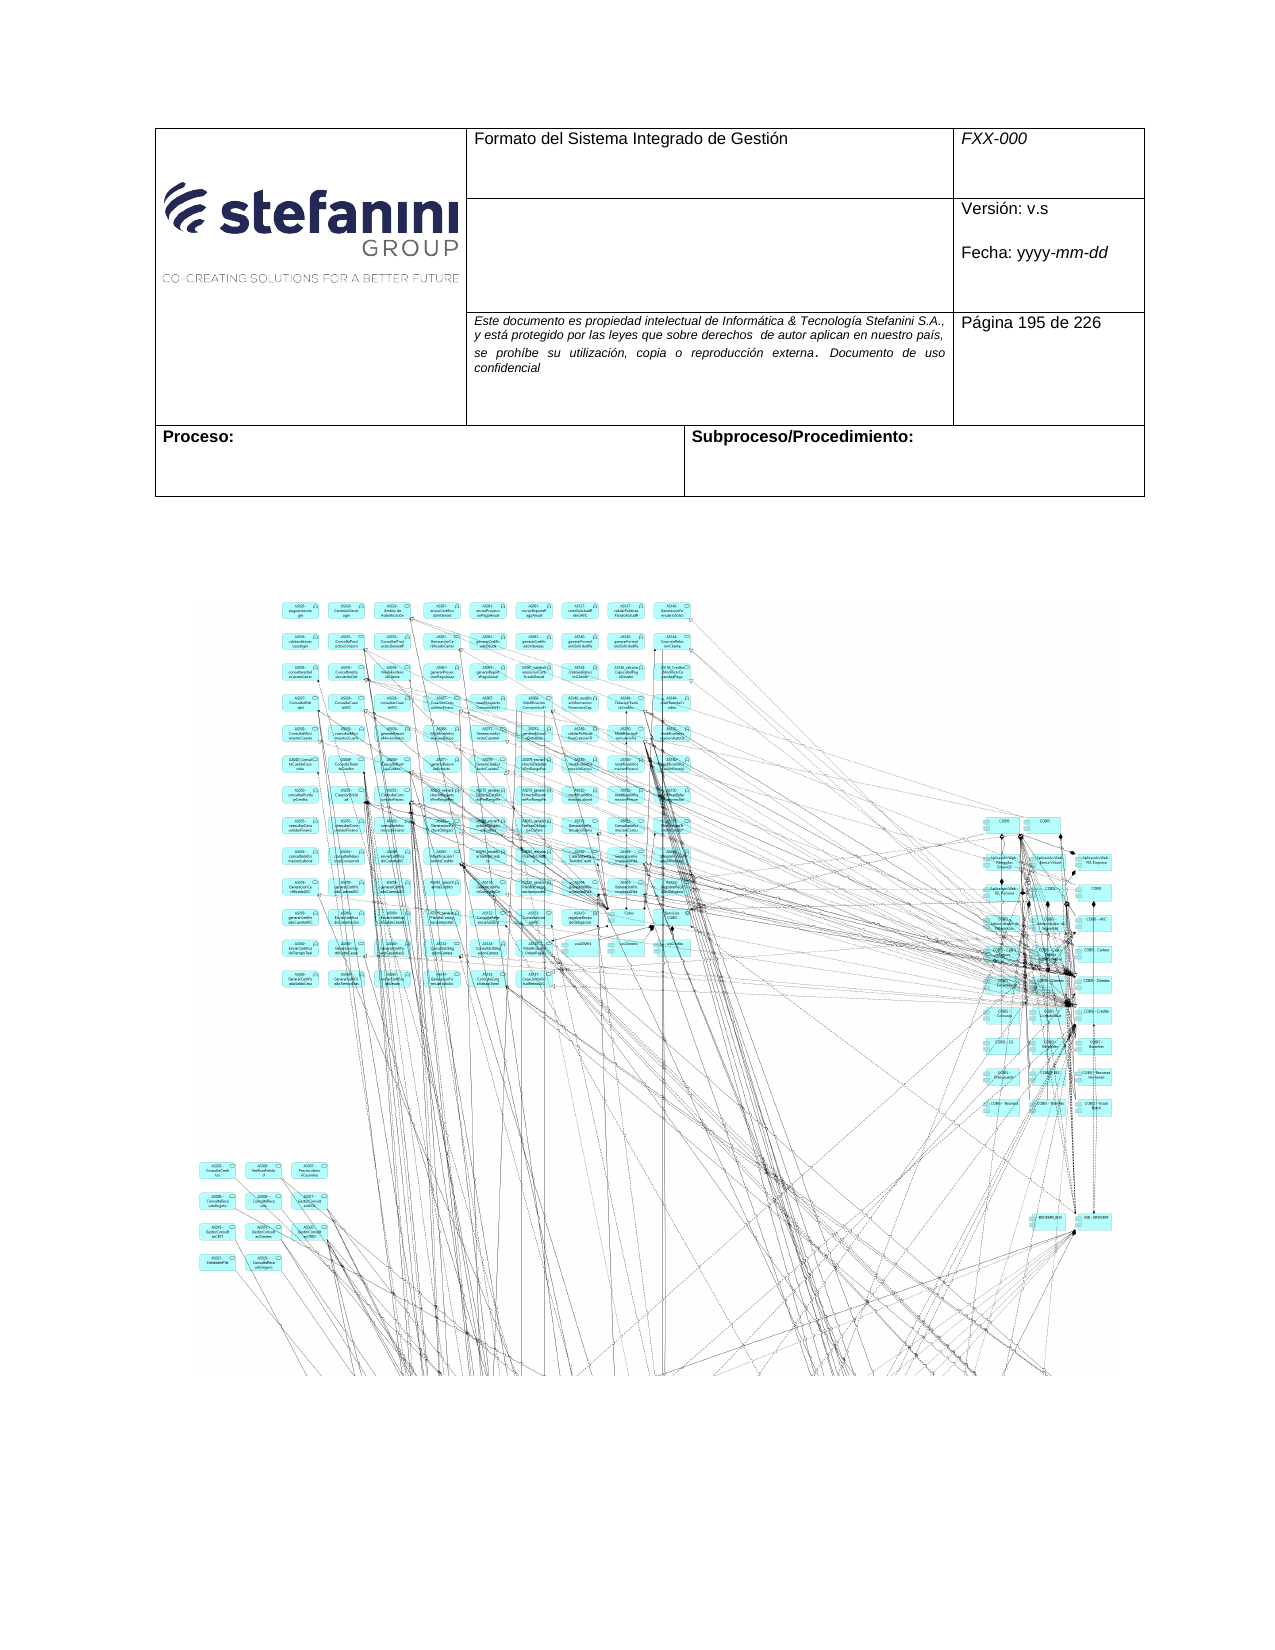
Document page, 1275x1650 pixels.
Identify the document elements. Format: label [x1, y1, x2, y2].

picture [196, 599, 1115, 1376]
picture [162, 182, 460, 286]
